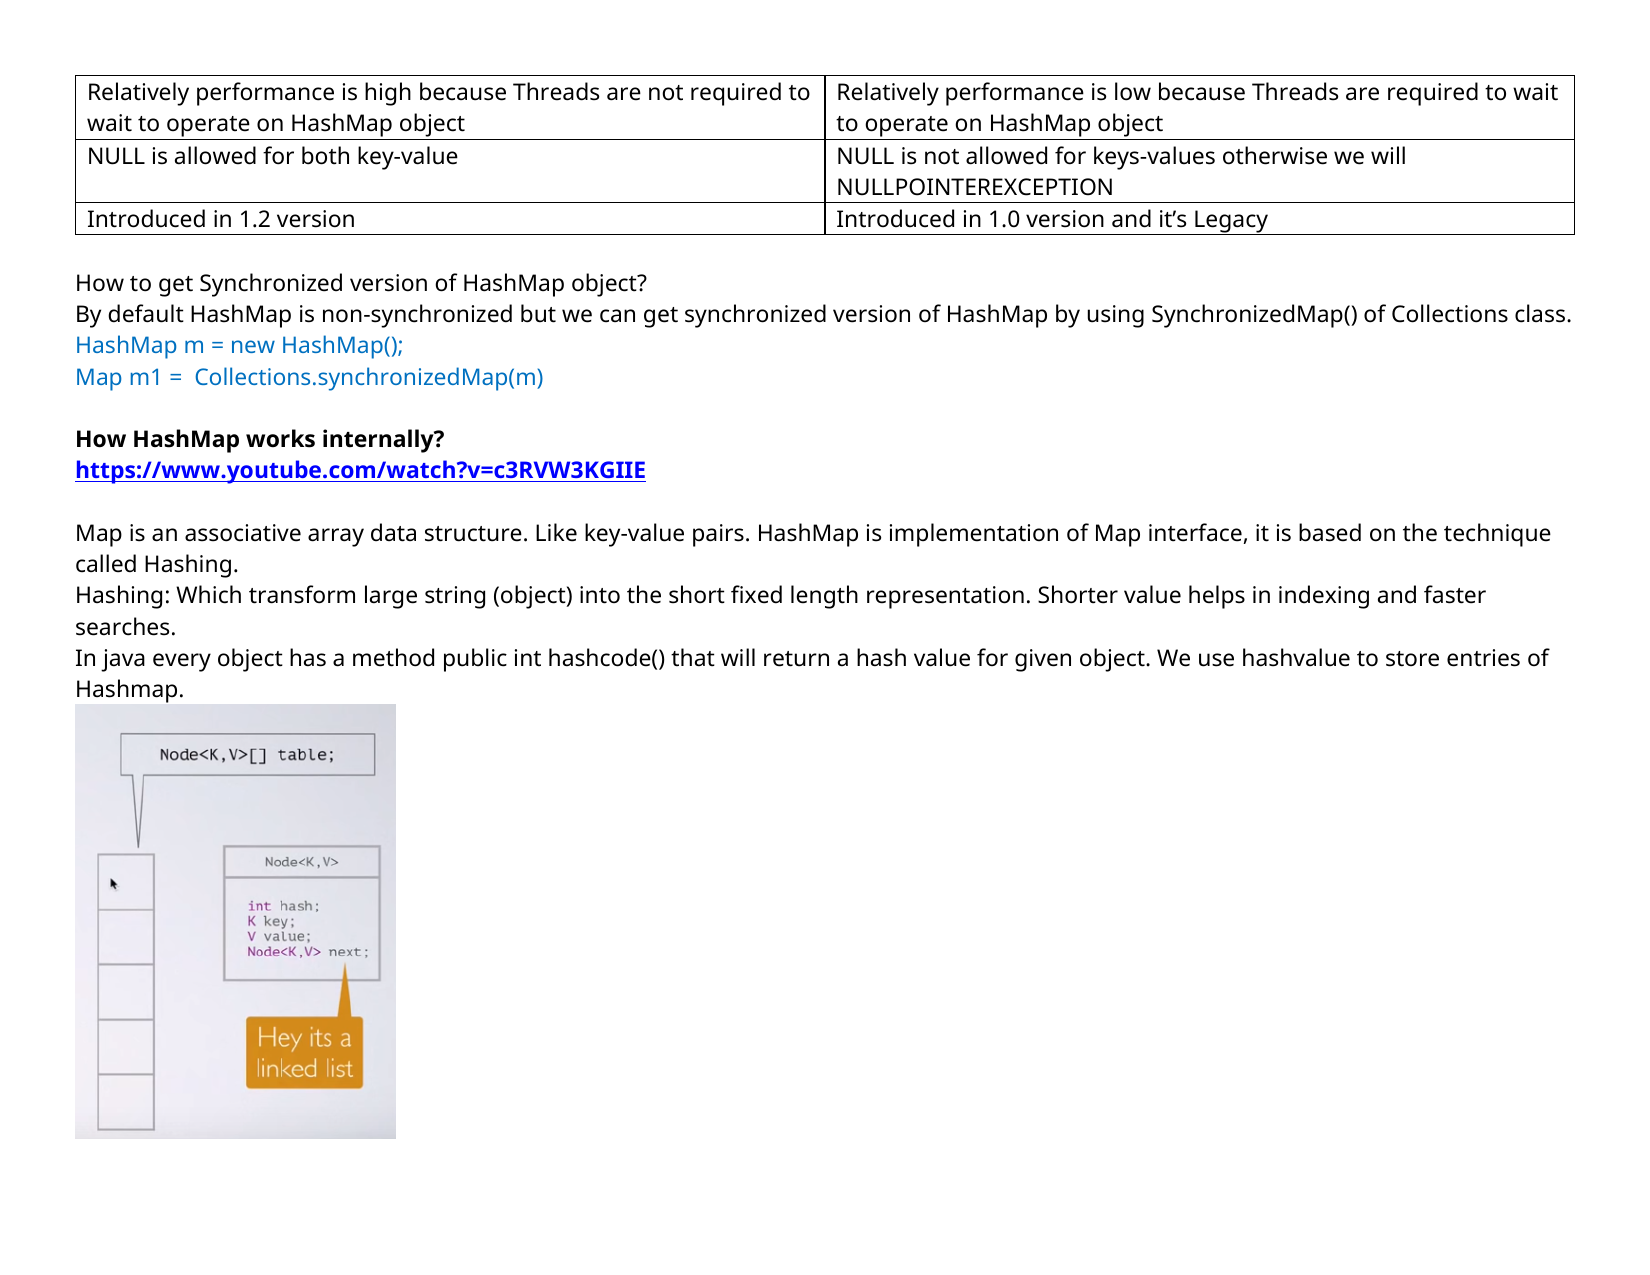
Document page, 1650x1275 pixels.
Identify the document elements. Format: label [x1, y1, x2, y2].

picture [75, 704, 396, 1139]
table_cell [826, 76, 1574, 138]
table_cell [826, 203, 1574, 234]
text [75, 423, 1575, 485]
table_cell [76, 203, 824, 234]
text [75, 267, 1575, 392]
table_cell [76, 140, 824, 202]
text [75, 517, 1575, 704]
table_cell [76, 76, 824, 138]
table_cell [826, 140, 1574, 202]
